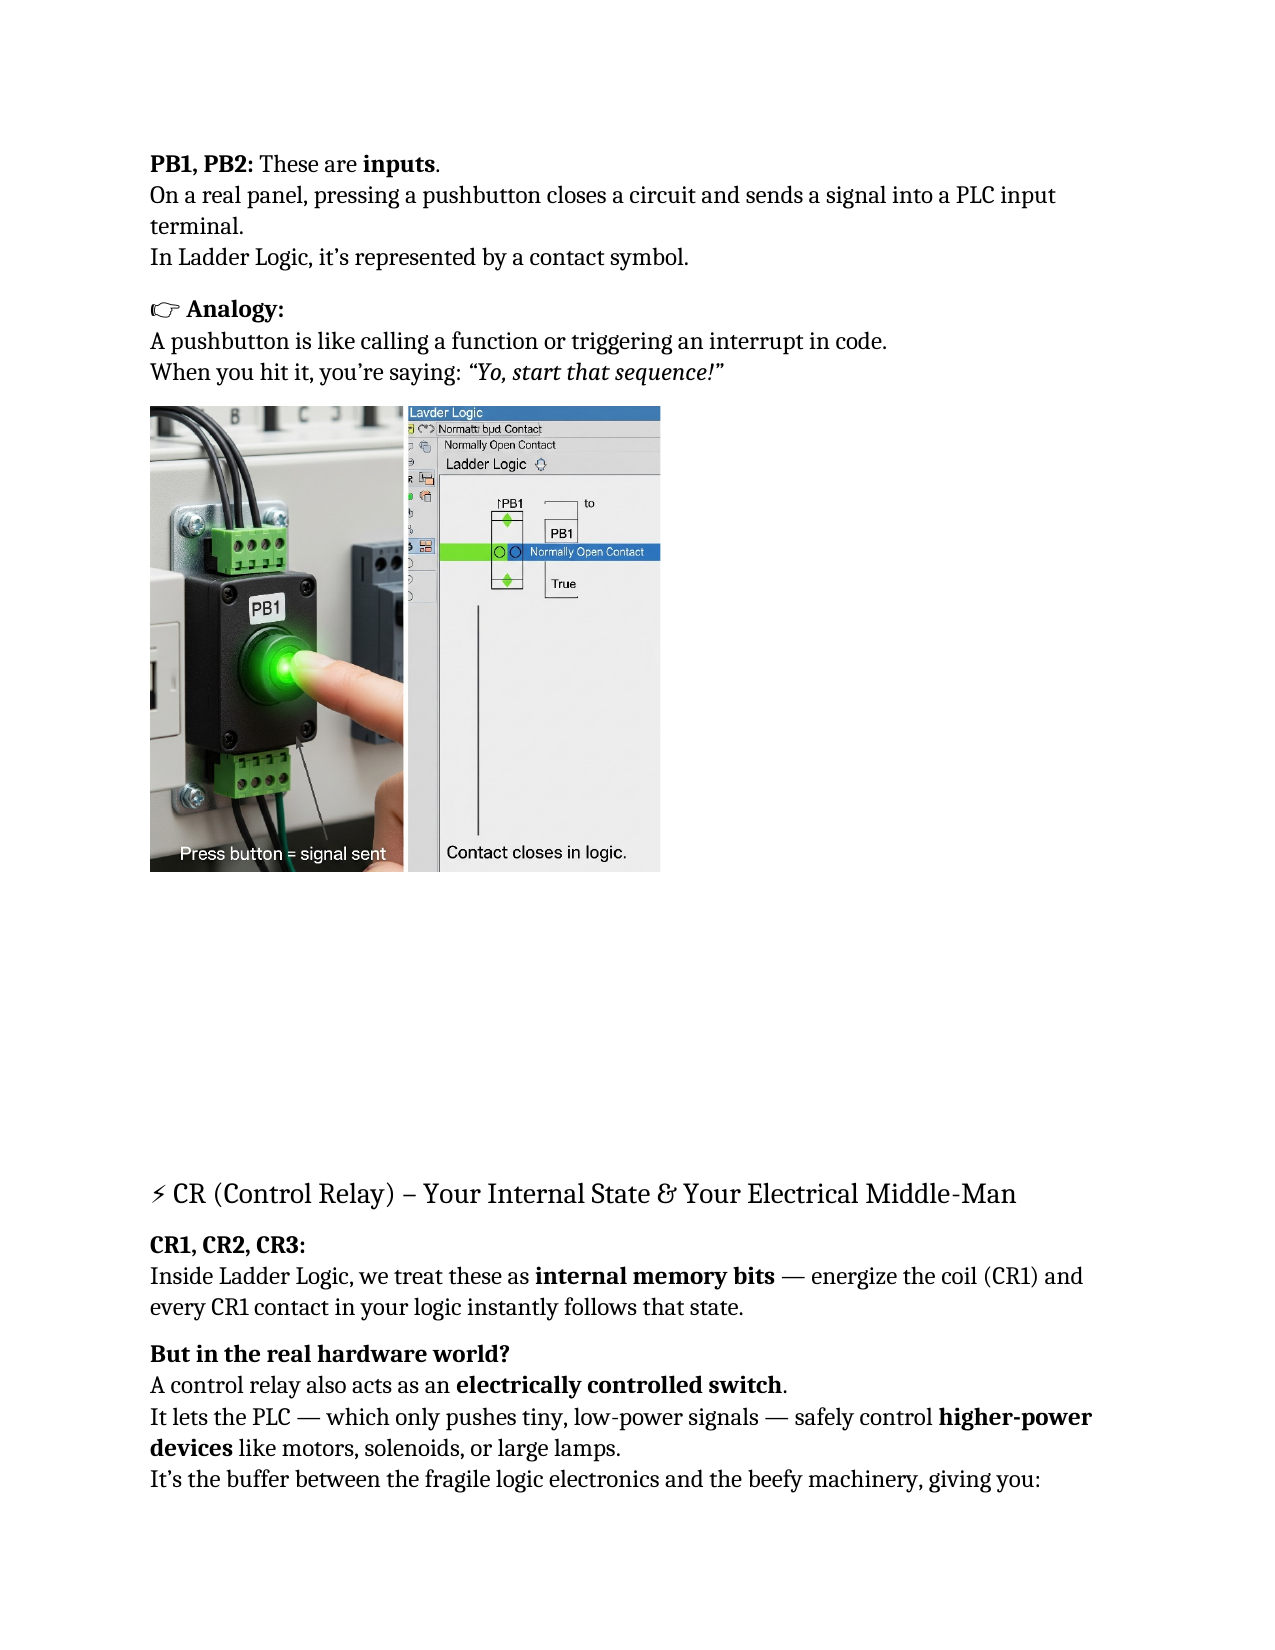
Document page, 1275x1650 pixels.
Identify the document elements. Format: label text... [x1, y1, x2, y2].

text CR1, CR2, CR3: Inside Ladder Logic, we treat these as internal memory bits — energize the coil (CR1) and every CR1 contact in your logic instantly follows that state. [150, 1231, 1125, 1321]
text ⚡ CR (Control Relay) – Your Internal State & Your Electrical Middle-Man [150, 1177, 1125, 1211]
picture [150, 406, 661, 872]
text PB1, PB2: These are inputs. On a real panel, pressing a pushbutton closes a circuit and sends a signal into a PLC input terminal. In Ladder Logic, it’s represented by a contact symbol. [150, 150, 1125, 272]
text 👉 Analogy: A pushbutton is like calling a function or triggering an interrupt in code. When you hit it, you’re saying: “Yo, start that sequence!” [150, 291, 1125, 387]
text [150, 1340, 1125, 1493]
